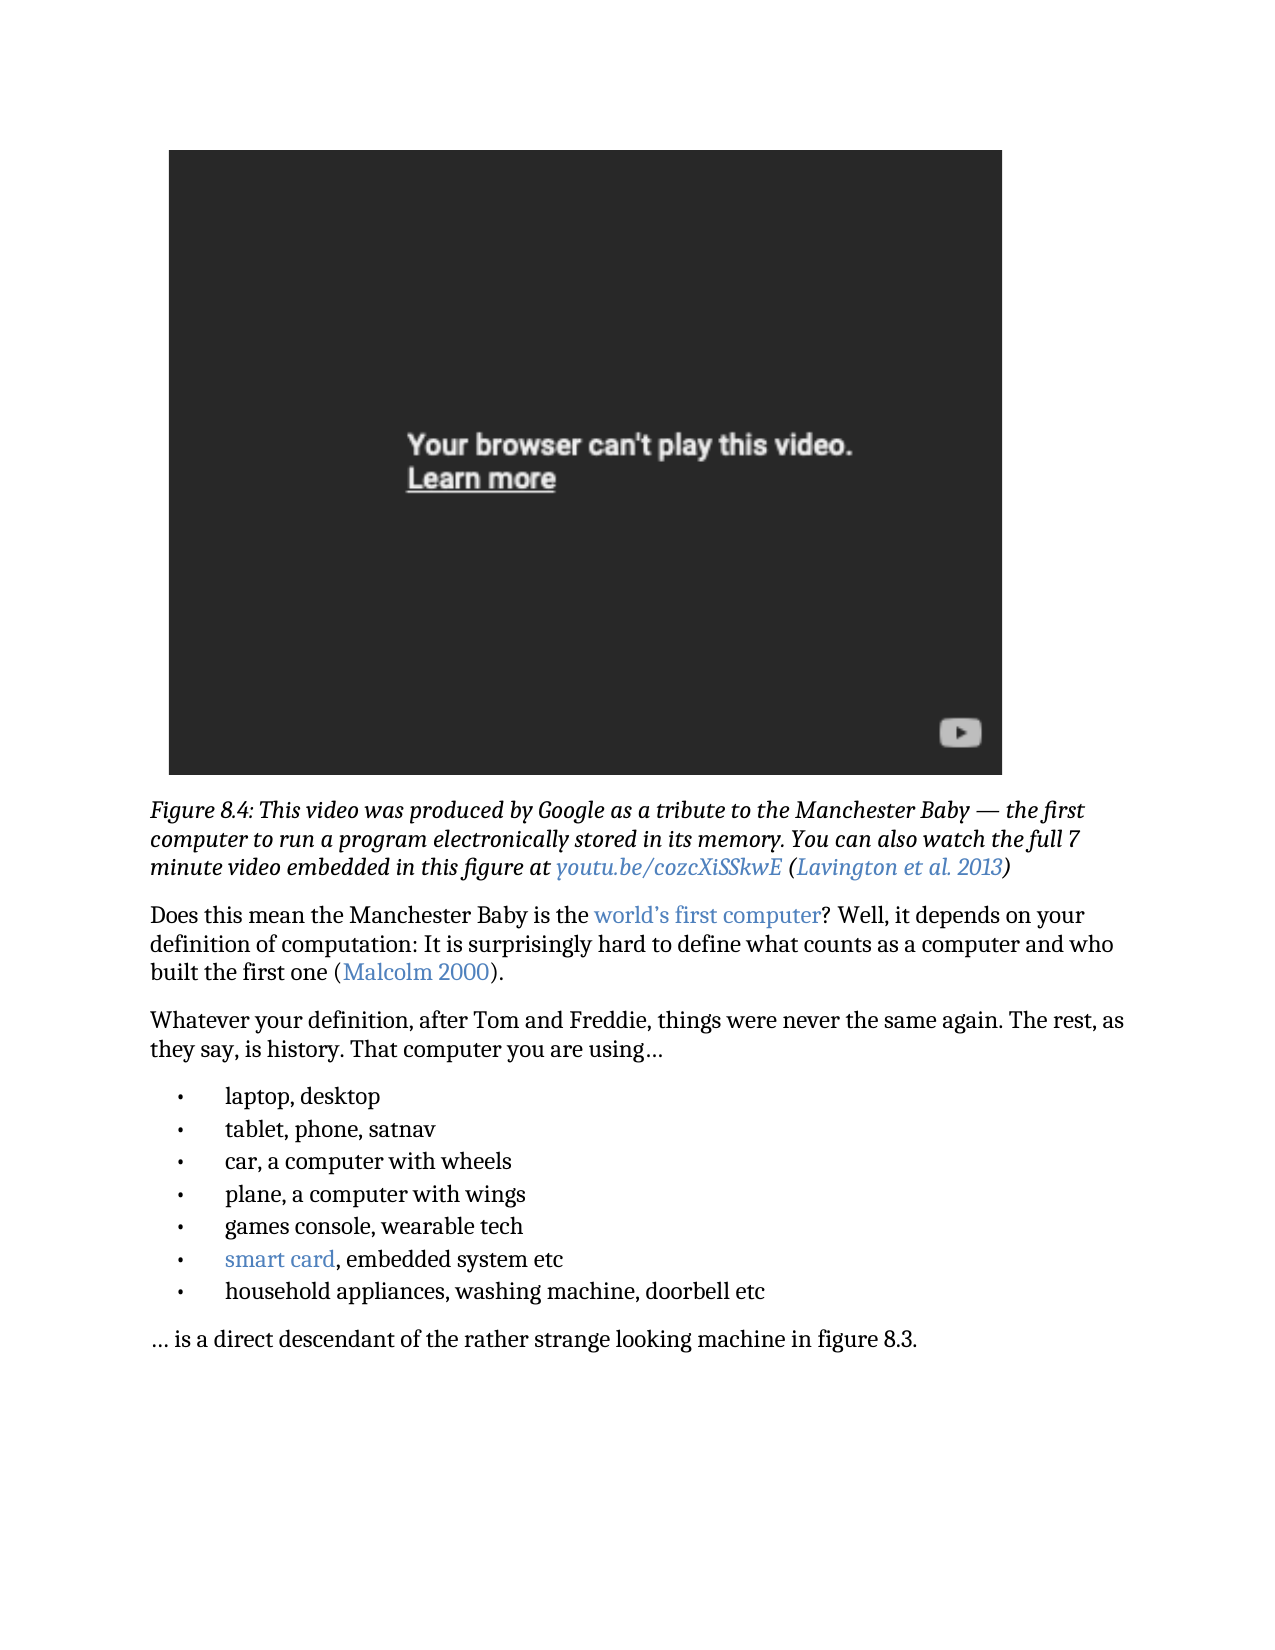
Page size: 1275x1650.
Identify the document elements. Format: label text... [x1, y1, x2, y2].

list smart card, embedded system etc [175, 1244, 1125, 1273]
list household appliances, washing machine, doorbell etc [175, 1277, 1125, 1306]
picture [168, 150, 1003, 775]
list tablet, phone, satnav [175, 1114, 1125, 1143]
text Does this mean the Manchester Baby is the world’s first computer? Well, it depends on your definition of computation: It is surprisingly hard to define what counts as a computer and who built the first one (Malcolm 2000). [150, 901, 1125, 987]
list car, a computer with wheels [175, 1147, 1125, 1176]
list games console, wearable tech [175, 1212, 1125, 1241]
text Figure 8.4: This video was produced by Google as a tribute to the Manchester Baby — the first computer to run a program electronically stored in its memory. You can also watch the full 7 minute video embedded in this figure at youtu.be/cozcXiSSkwE (Lavington et al. 2013) [150, 796, 1125, 882]
text Whatever your definition, after Tom and Freddie, things were never the same again. The rest, as they say, is history. That computer you are using… [150, 1006, 1125, 1063]
list laptop, desktop [175, 1082, 1125, 1111]
list plane, a computer with wings [175, 1179, 1125, 1208]
text … is a direct descendant of the rather strange looking machine in figure 8.3. [150, 1324, 1125, 1353]
